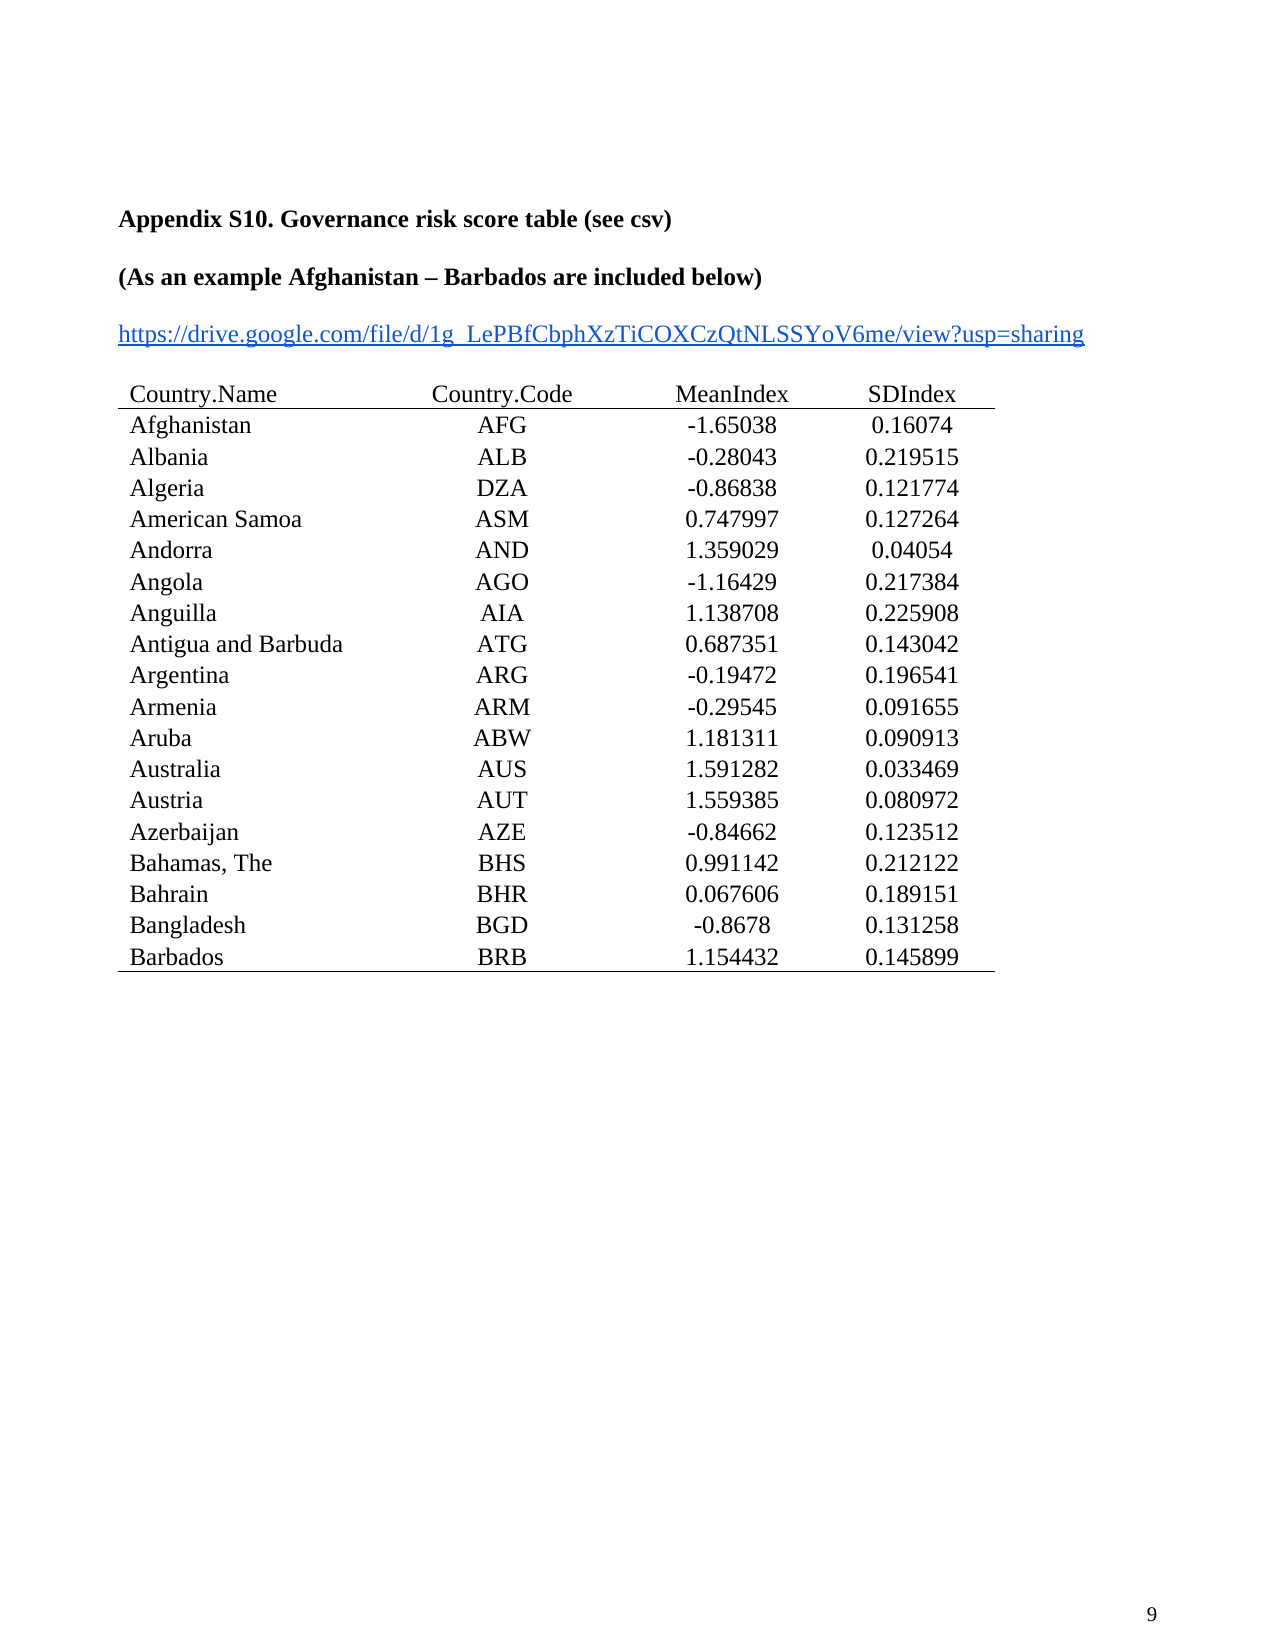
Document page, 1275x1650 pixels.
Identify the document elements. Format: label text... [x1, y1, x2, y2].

table_cell Australia [118, 752, 369, 783]
table_cell ASM [369, 502, 635, 533]
table_cell 1.559385 [635, 783, 829, 814]
table_cell 0.143042 [829, 627, 995, 658]
table_cell 0.033469 [829, 752, 995, 783]
table_cell 0.991142 [635, 846, 829, 877]
table_cell AFG [369, 409, 635, 439]
table_header MeanIndex [635, 377, 829, 408]
table_cell BGD [369, 908, 635, 939]
table_cell ABW [369, 721, 635, 752]
table_cell Algeria [118, 471, 369, 502]
table_cell AUS [369, 752, 635, 783]
table_cell -1.16429 [635, 564, 829, 596]
table_cell Argentina [118, 658, 369, 689]
table_cell -0.19472 [635, 658, 829, 689]
table_cell DZA [369, 471, 635, 502]
table_cell BRB [369, 939, 635, 971]
table_cell AND [369, 533, 635, 564]
table_header Country.Name [118, 377, 369, 408]
table_cell -0.84662 [635, 814, 829, 846]
table_cell Anguilla [118, 596, 369, 627]
table_cell 0.687351 [635, 627, 829, 658]
table_cell Albania [118, 439, 369, 471]
table_cell Afghanistan [118, 409, 369, 439]
table_cell 1.181311 [635, 721, 829, 752]
table_cell 0.196541 [829, 658, 995, 689]
table_cell 0.219515 [829, 439, 995, 471]
table_cell AZE [369, 814, 635, 846]
table_cell -1.65038 [635, 409, 829, 439]
table_cell ATG [369, 627, 635, 658]
table_cell Barbados [118, 939, 369, 971]
table_cell BHS [369, 846, 635, 877]
table_cell 1.138708 [635, 596, 829, 627]
table_cell Antigua and Barbuda [118, 627, 369, 658]
table_cell 1.359029 [635, 533, 829, 564]
table_cell 0.067606 [635, 877, 829, 908]
table_cell 0.16074 [829, 409, 995, 439]
table_cell Austria [118, 783, 369, 814]
table_cell 0.080972 [829, 783, 995, 814]
table_cell Andorra [118, 533, 369, 564]
text (As an example Afghanistan – Barbados are included below) https://drive.google.com/file/d/1g_LePBfCbphXzTiCOXCzQtNLSSYoV6me/view?usp=sharing [118, 262, 1157, 348]
table_cell 0.217384 [829, 564, 995, 596]
table_cell Aruba [118, 721, 369, 752]
table_cell AIA [369, 596, 635, 627]
table_cell Angola [118, 564, 369, 596]
table_cell -0.86838 [635, 471, 829, 502]
table_cell 0.121774 [829, 471, 995, 502]
table_cell BHR [369, 877, 635, 908]
table_cell ARM [369, 689, 635, 721]
table_cell Bahamas, The [118, 846, 369, 877]
table_cell AUT [369, 783, 635, 814]
text Appendix S10. Governance risk score table (see csv) [118, 204, 1157, 233]
table_cell Bahrain [118, 877, 369, 908]
table_cell 0.090913 [829, 721, 995, 752]
table_cell 0.189151 [829, 877, 995, 908]
table_header SDIndex [829, 377, 995, 408]
table_cell 0.091655 [829, 689, 995, 721]
table_cell American Samoa [118, 502, 369, 533]
table_cell -0.28043 [635, 439, 829, 471]
table_cell Armenia [118, 689, 369, 721]
table_header Country.Code [369, 377, 635, 408]
table_cell 0.127264 [829, 502, 995, 533]
table_cell ALB [369, 439, 635, 471]
table_cell 0.04054 [829, 533, 995, 564]
table_cell 0.747997 [635, 502, 829, 533]
table_cell ARG [369, 658, 635, 689]
table_cell 0.225908 [829, 596, 995, 627]
table_cell 0.145899 [829, 939, 995, 971]
table_cell 0.212122 [829, 846, 995, 877]
table_cell 0.123512 [829, 814, 995, 846]
table_cell 1.154432 [635, 939, 829, 971]
table_cell AGO [369, 564, 635, 596]
table_cell 1.591282 [635, 752, 829, 783]
table_cell 0.131258 [829, 908, 995, 939]
table_cell Bangladesh [118, 908, 369, 939]
table_cell Azerbaijan [118, 814, 369, 846]
table_cell -0.29545 [635, 689, 829, 721]
table_cell -0.8678 [635, 908, 829, 939]
